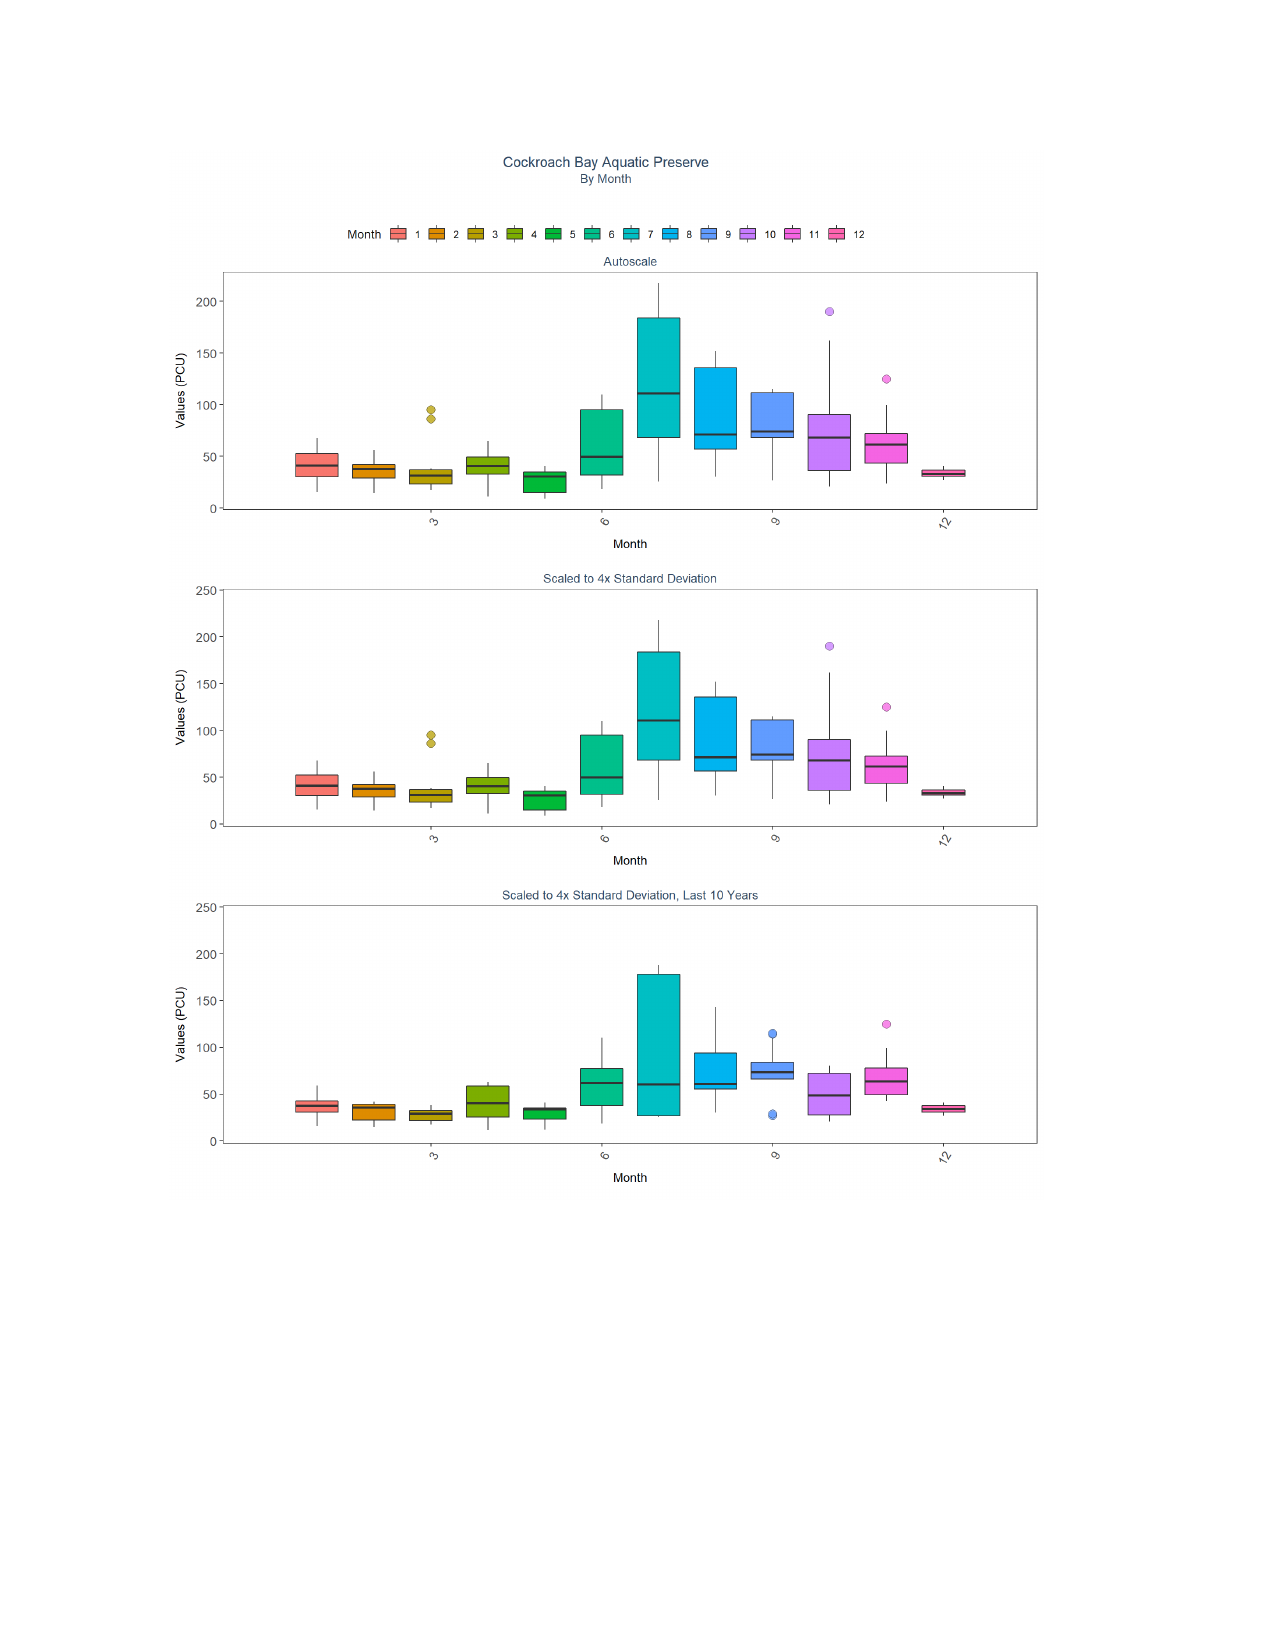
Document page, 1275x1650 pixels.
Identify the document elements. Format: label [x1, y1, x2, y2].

picture [168, 150, 1044, 1200]
